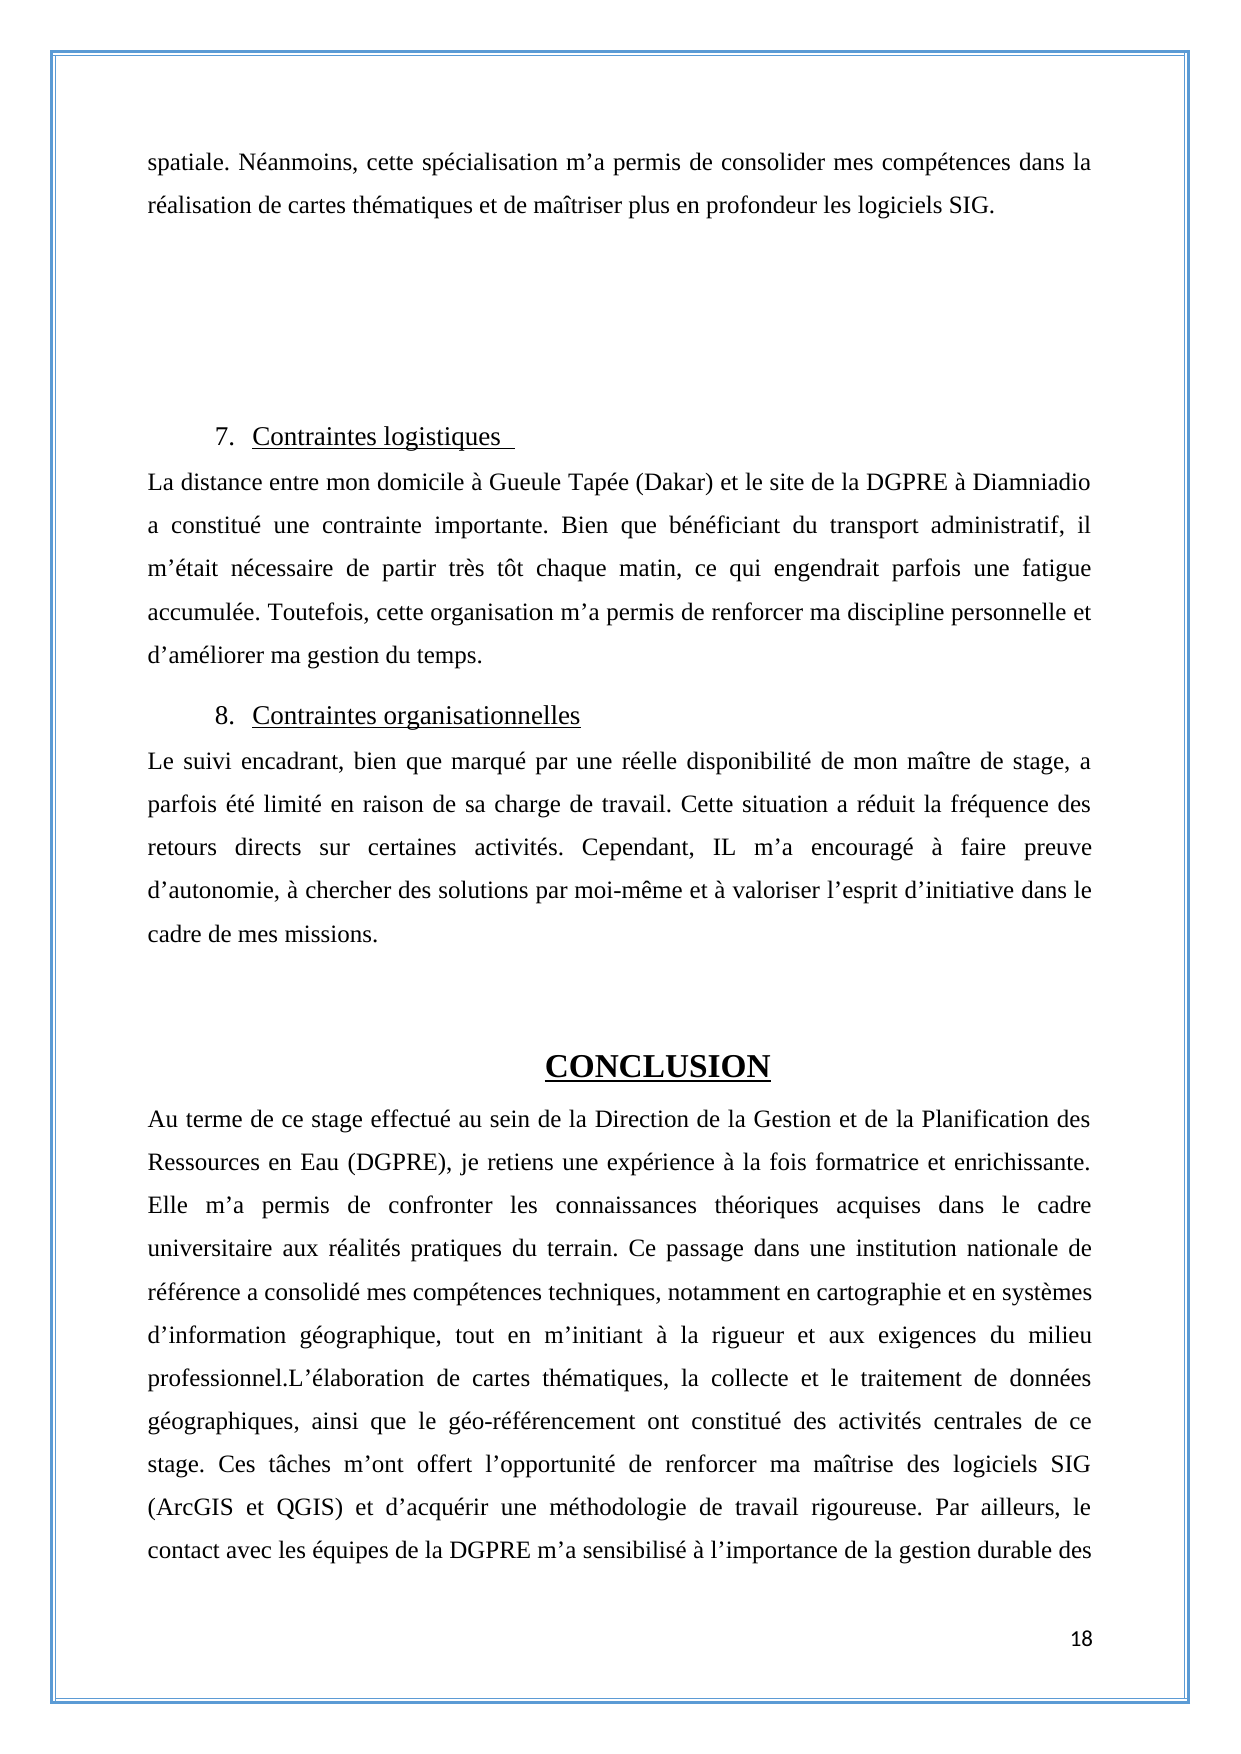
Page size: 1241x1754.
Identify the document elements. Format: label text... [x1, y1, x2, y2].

subtitle Contraintes logistiques [214, 553, 1093, 584]
subtitle Contraintes techniques et professionnelles [214, 147, 1093, 179]
subtitle CONCLUSION [222, 1179, 1093, 1218]
text La distance entre mon domicile à Gueule Tapée (Dakar) et le site de la DGPRE à Diamniadio a constitué une contrainte importante. Bien que bénéficiant du transport administratif, il m’était nécessaire de partir très tôt chaque matin, ce qui engendrait parfois une fatigue accumulée. Toutefois, cette organisation m’a permis de renforcer ma discipline personnelle et d’améliorer ma gestion du temps. [147, 600, 1093, 801]
subtitle Contraintes organisationnelles [214, 832, 1093, 863]
text Le stage s’est principalement concentré sur la production cartographique, avec une marge de manœuvre relativement réduite pour explorer d’autres aspects du traitement et de l’analyse spatiale. Néanmoins, cette spécialisation m’a permis de consolider mes compétences dans la réalisation de cartes thématiques et de maîtriser plus en profondeur les logiciels SIG. [147, 194, 1093, 352]
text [147, 1237, 1093, 1568]
text Le suivi encadrant, bien que marqué par une réelle disponibilité de mon maître de stage, a parfois été limité en raison de sa charge de travail. Cette situation a réduit la fréquence des retours directs sur certaines activités. Cependant, IL m’a encouragé à faire preuve d’autonomie, à chercher des solutions par moi-même et à valoriser l’esprit d’initiative dans le cadre de mes missions. [147, 879, 1093, 1080]
